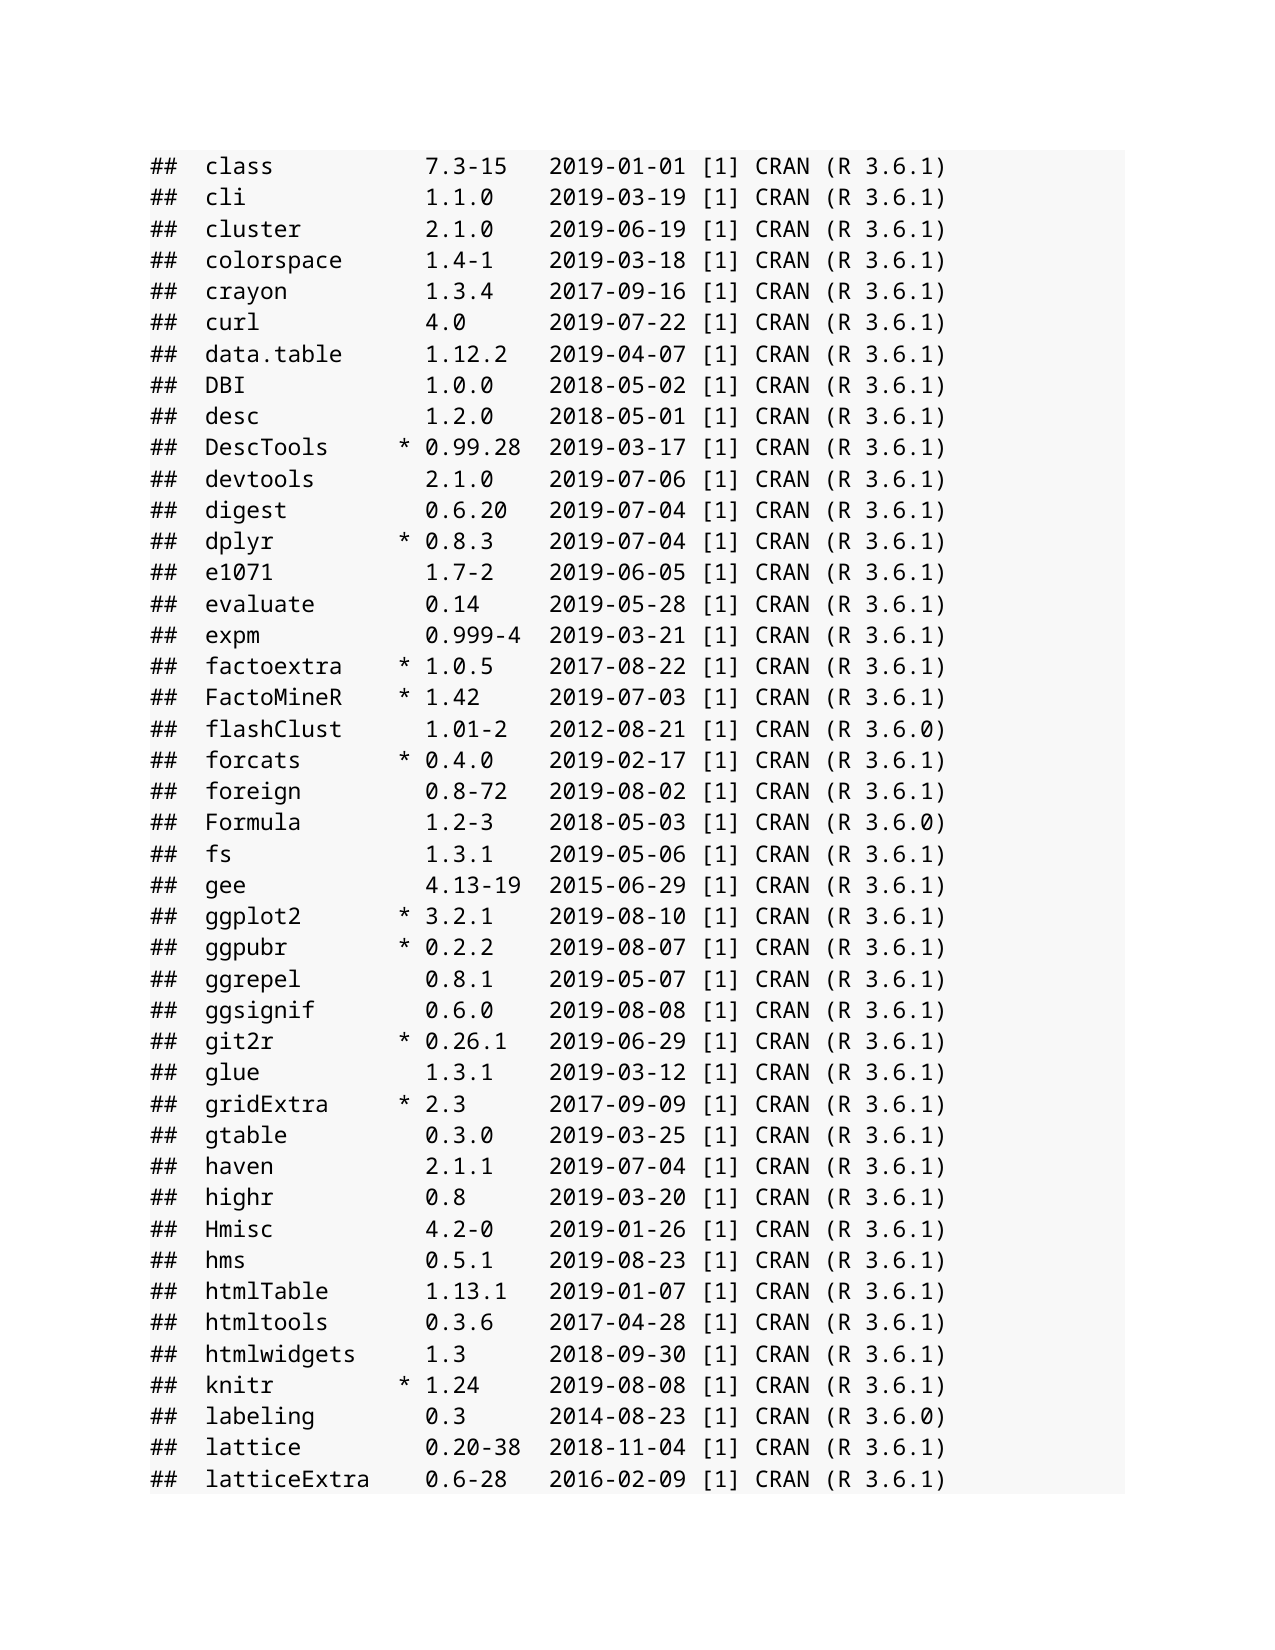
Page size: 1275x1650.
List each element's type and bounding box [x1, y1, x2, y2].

text [150, 150, 1125, 1494]
